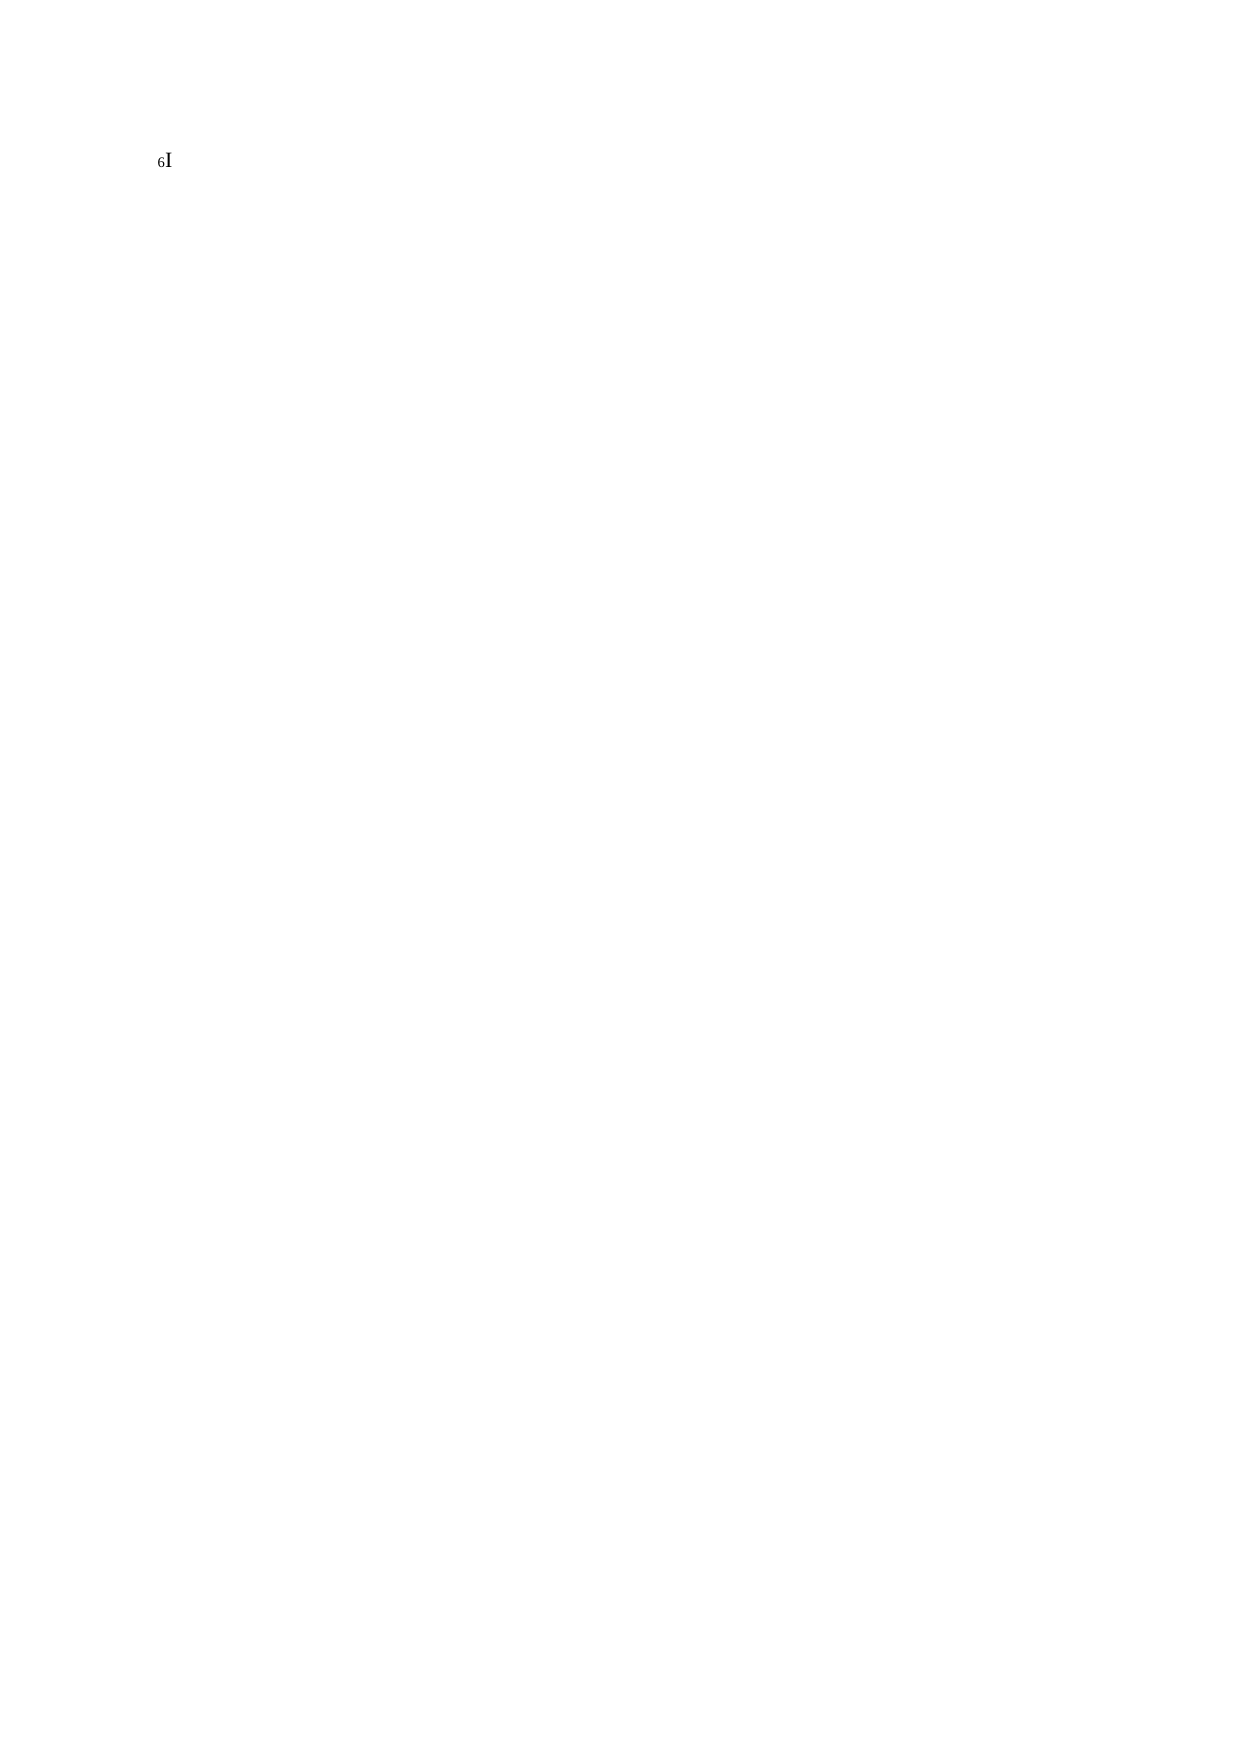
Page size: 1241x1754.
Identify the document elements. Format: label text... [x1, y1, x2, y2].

text 6I [157, 148, 1103, 173]
